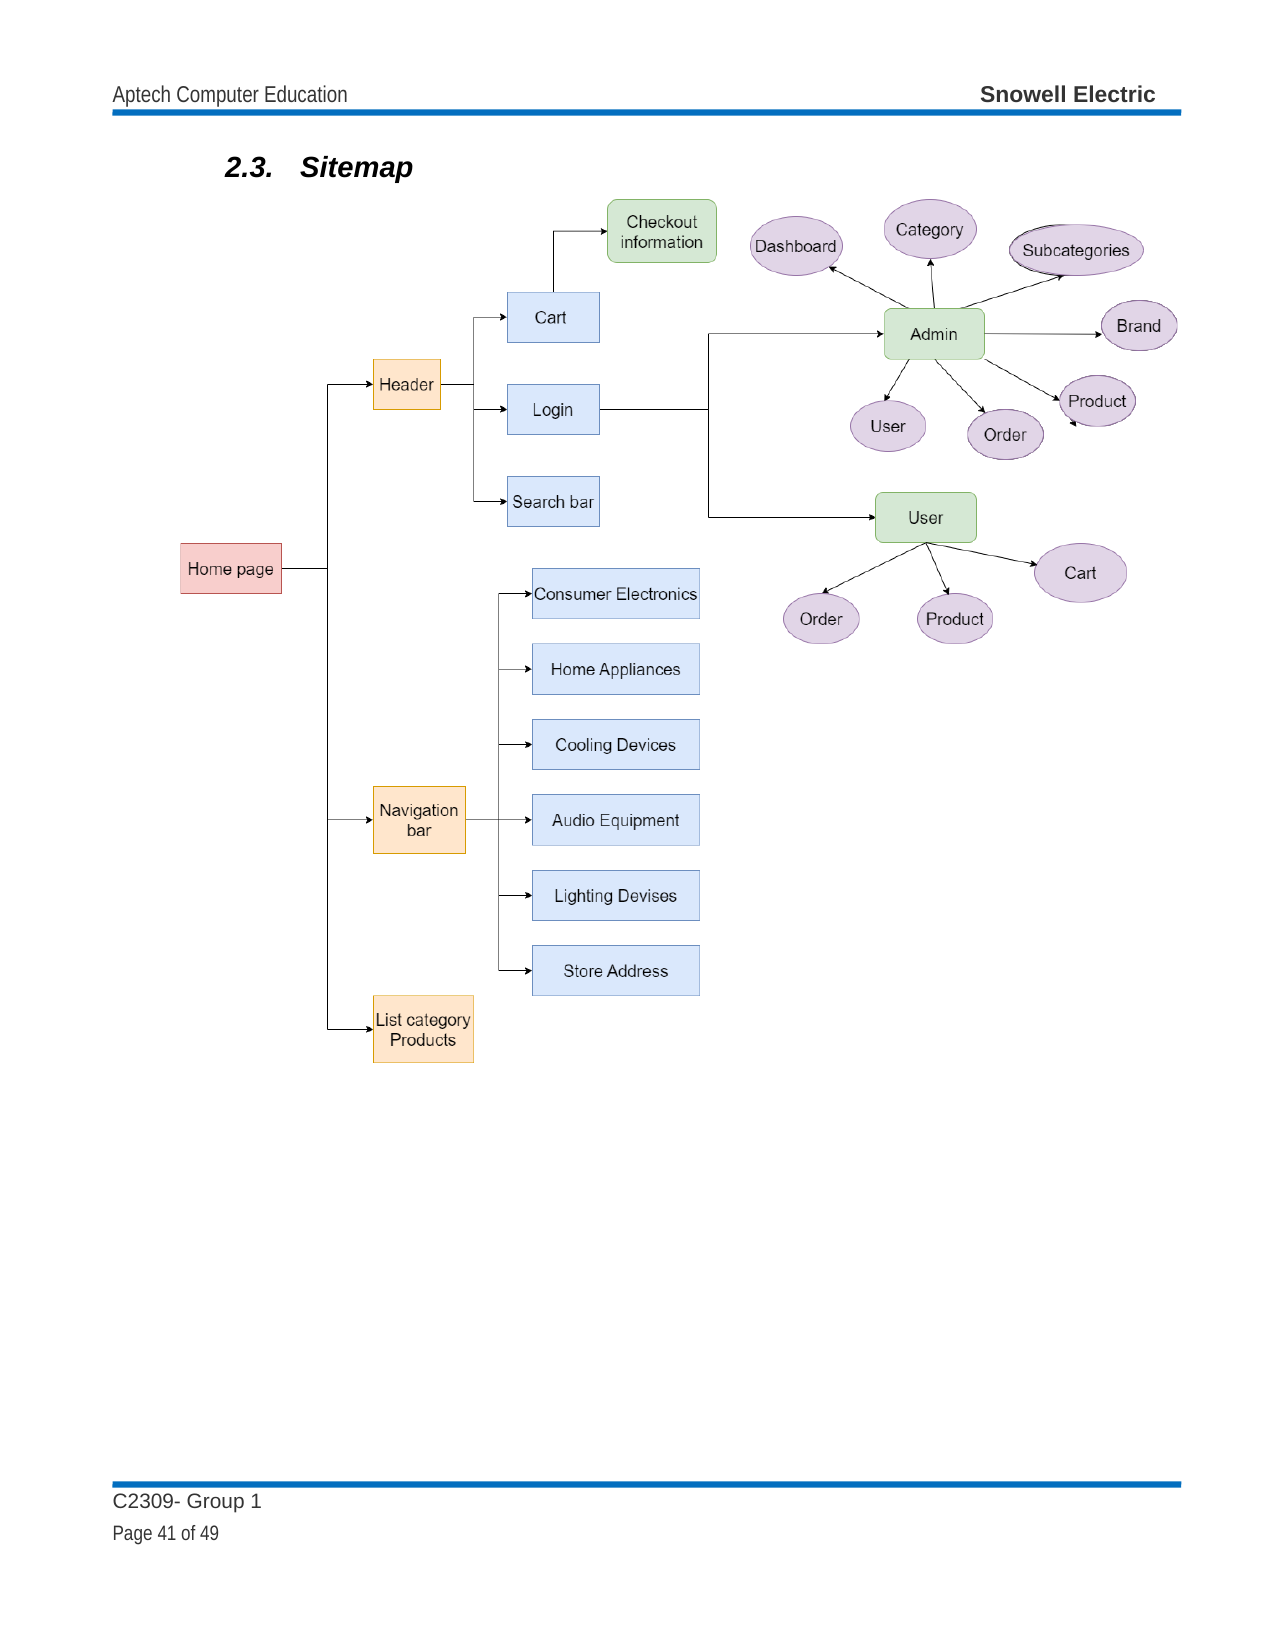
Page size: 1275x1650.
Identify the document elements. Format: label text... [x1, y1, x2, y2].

picture [180, 199, 1178, 1063]
subtitle Sitemap [225, 150, 1122, 183]
